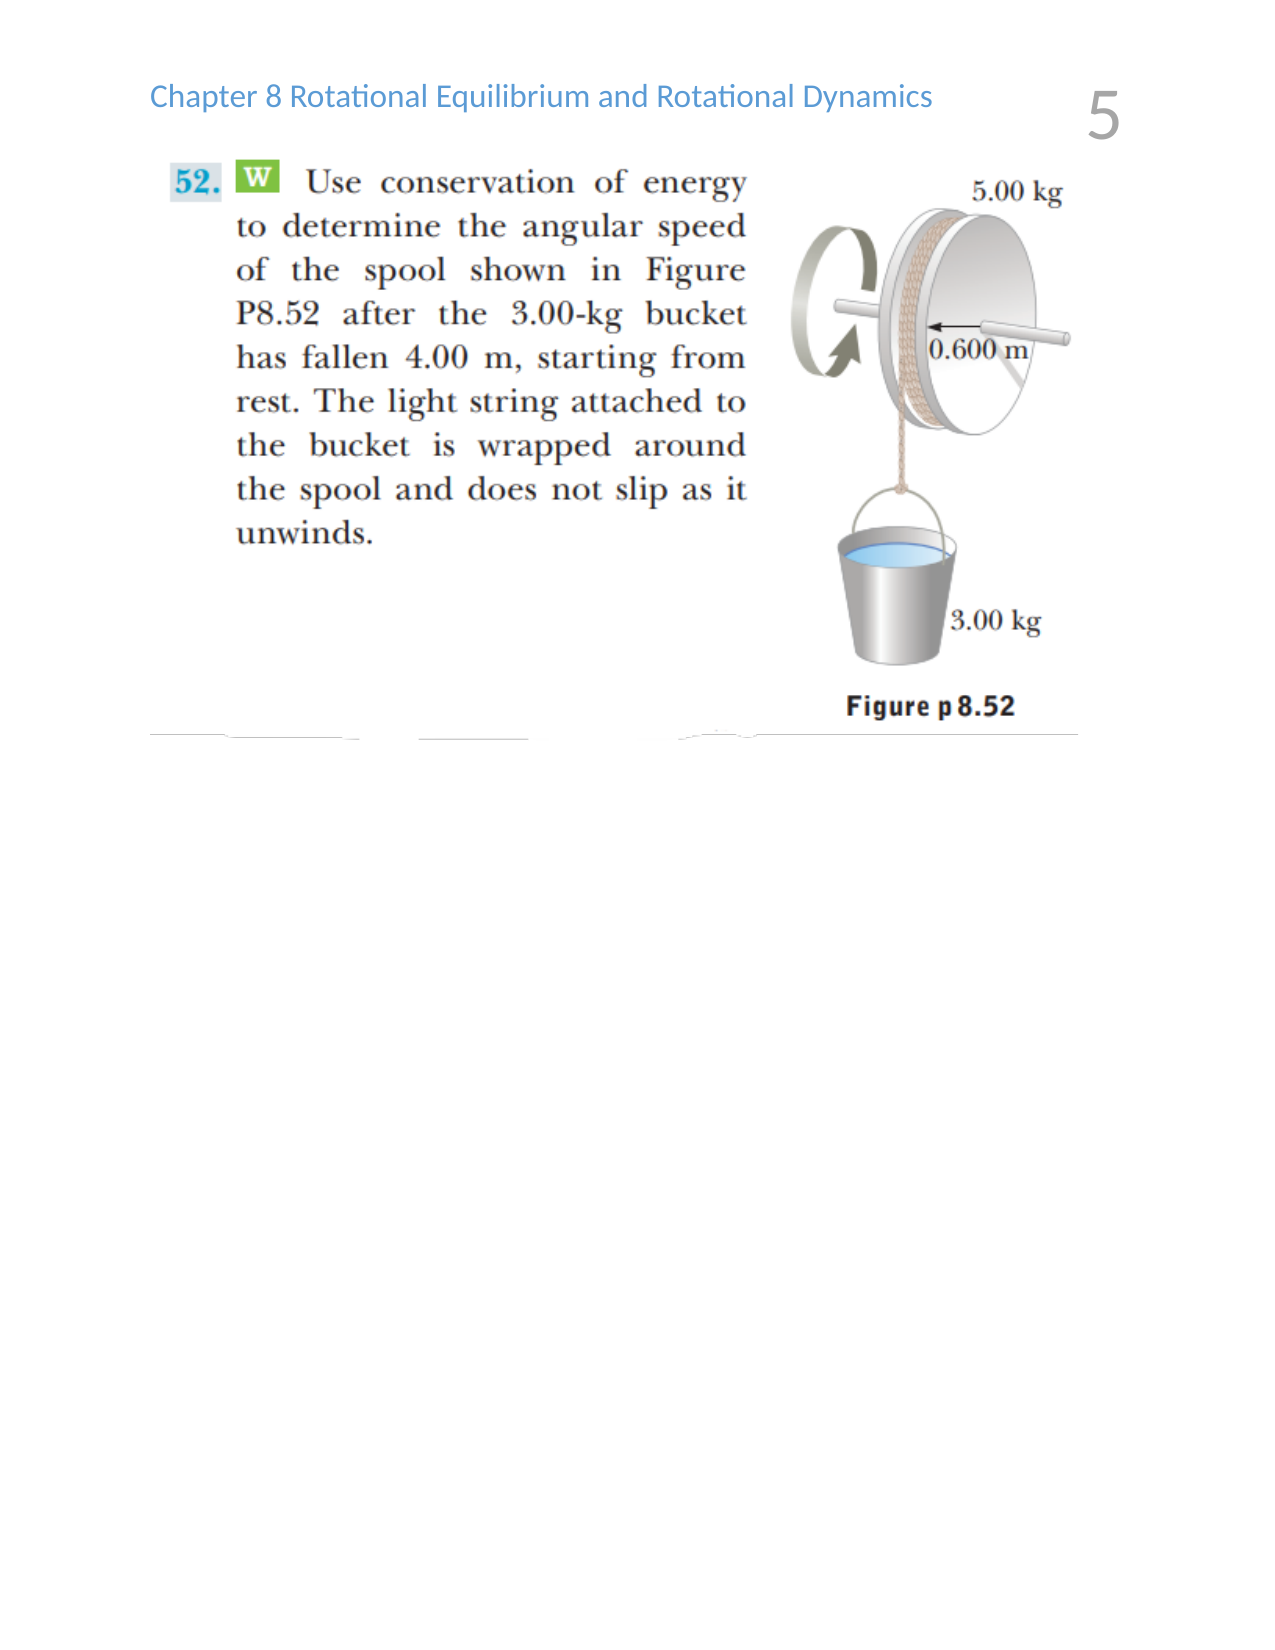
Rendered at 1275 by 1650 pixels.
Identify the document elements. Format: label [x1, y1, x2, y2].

picture [150, 150, 1079, 741]
